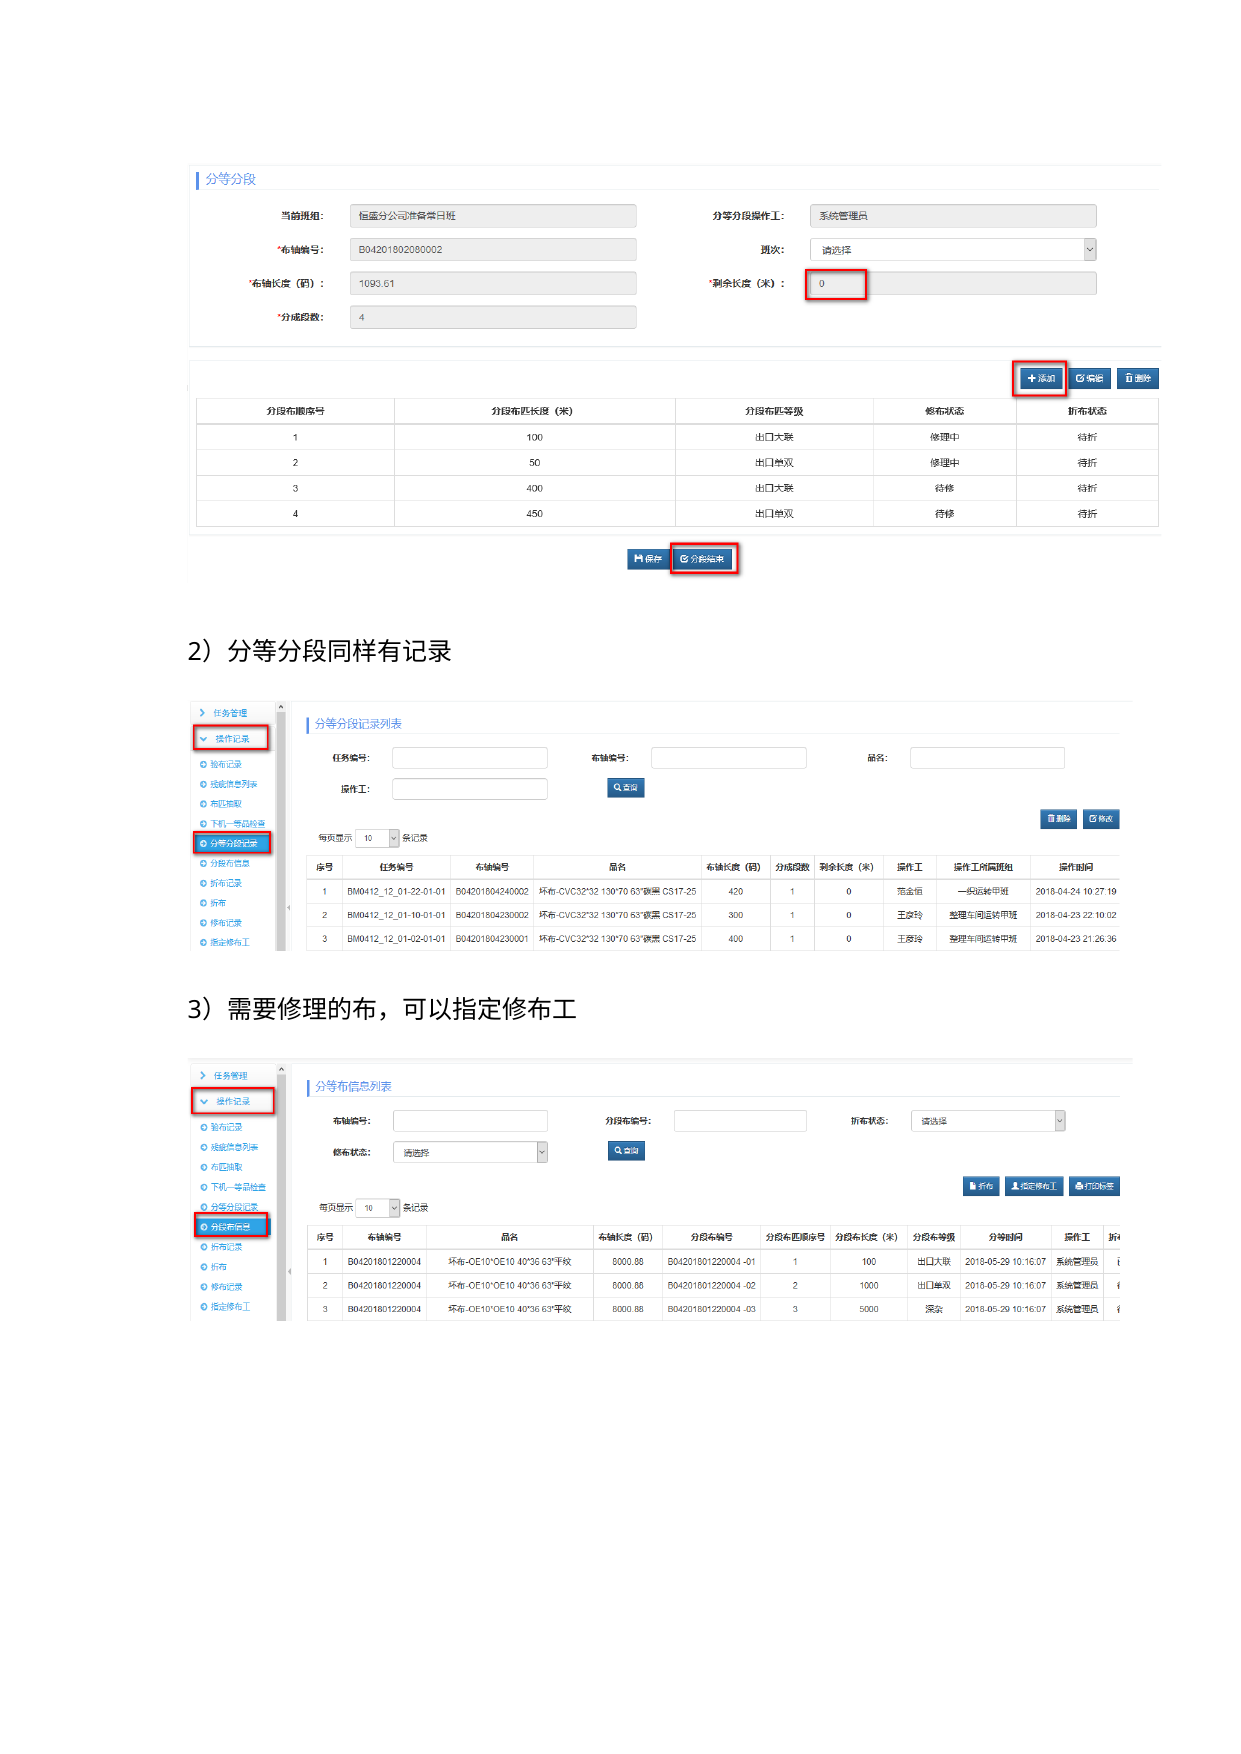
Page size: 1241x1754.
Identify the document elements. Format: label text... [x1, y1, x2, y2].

text 2）分等分段同样有记录 [187, 583, 1053, 682]
picture [187, 700, 1133, 951]
picture [187, 163, 1162, 583]
text 3）需要修理的布，可以指定修布工 [187, 975, 1053, 1040]
picture [187, 1058, 1133, 1321]
